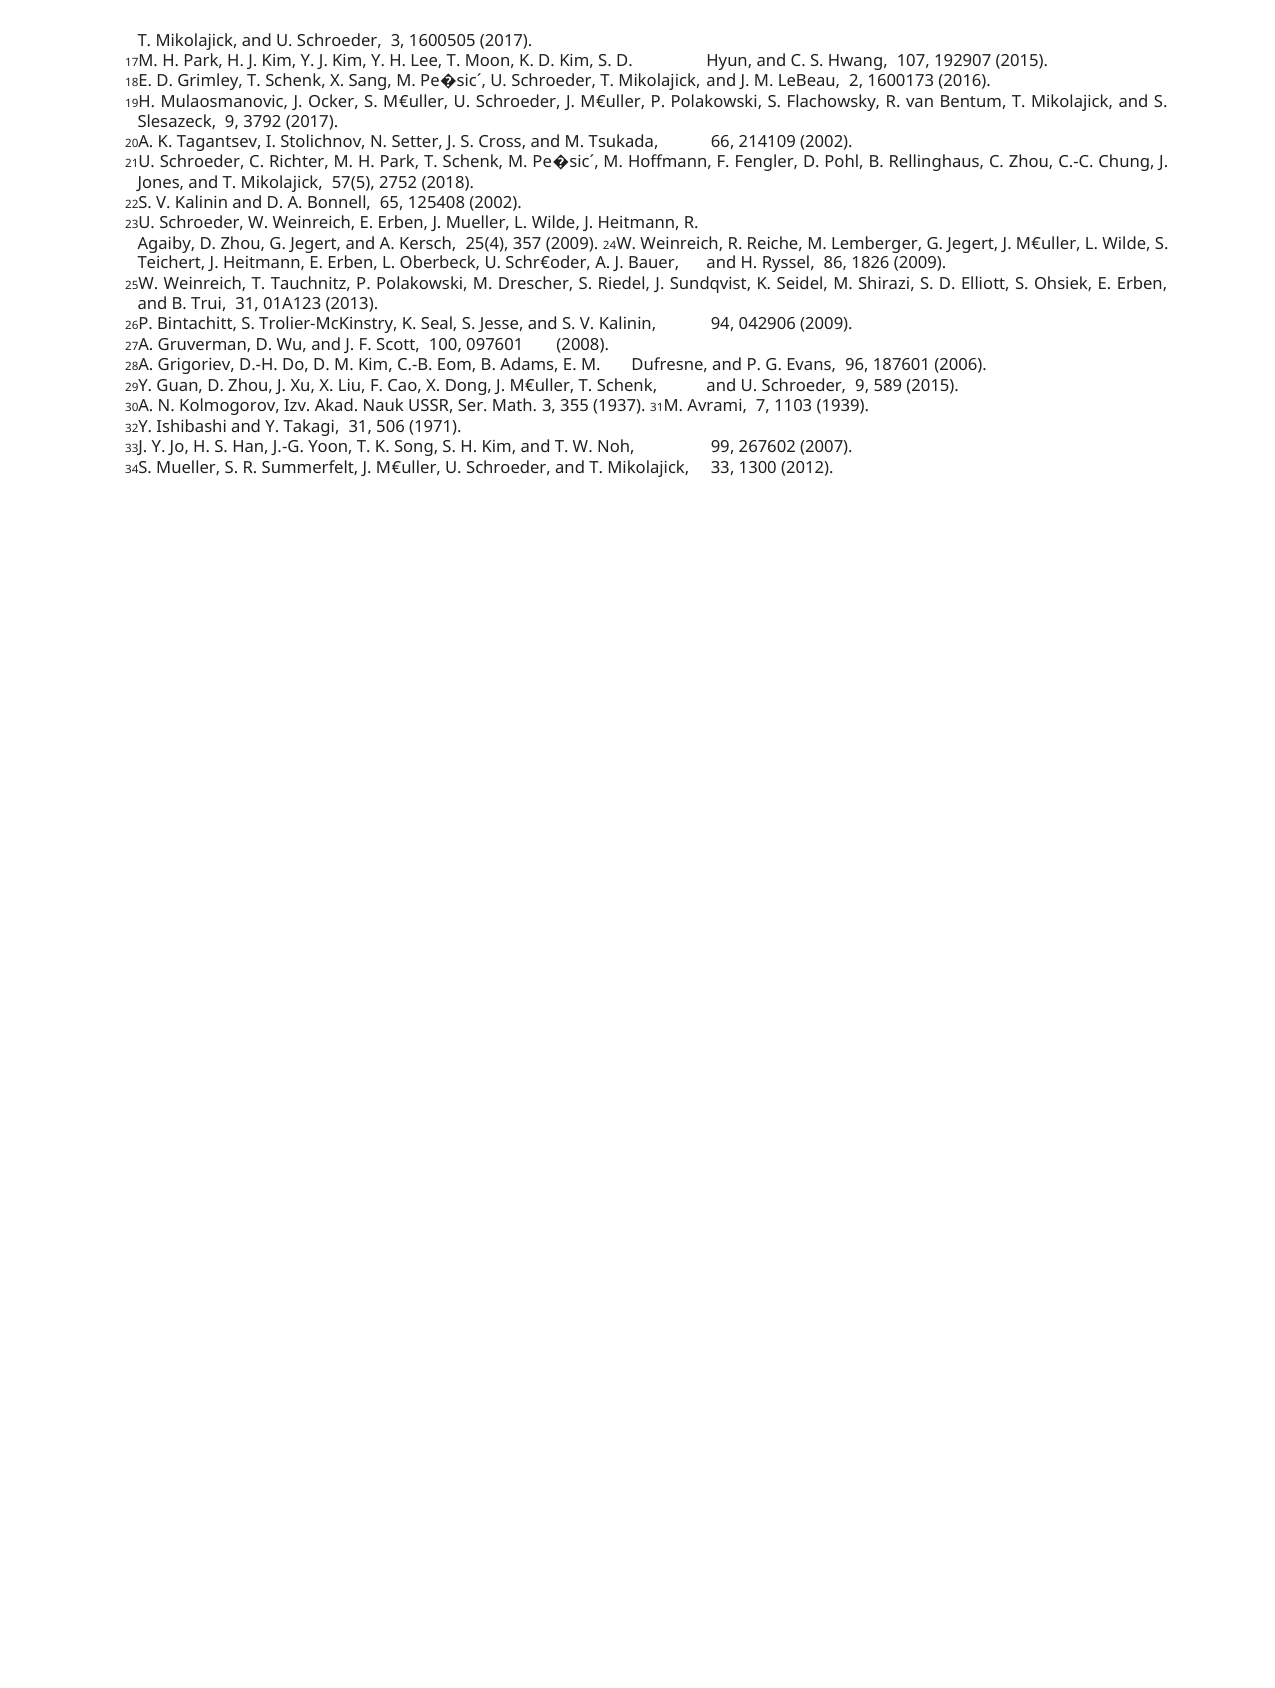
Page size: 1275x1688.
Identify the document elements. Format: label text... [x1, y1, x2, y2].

text 25W. Weinreich, T. Tauchnitz, P. Polakowski, M. Drescher, S. Riedel, J. Sundqvist, K. Seidel, M. Shirazi, S. D. Elliott, S. Ohsiek, E. Erben, and B. Trui, 31, 01A123 (2013). [125, 273, 1169, 313]
text 22S. V. Kalinin and D. A. Bonnell, 65, 125408 (2002). [125, 192, 1171, 213]
text T. Mikolajick, and U. Schroeder, 3, 1600505 (2017). [137, 32, 1171, 50]
text 29Y. Guan, D. Zhou, J. Xu, X. Liu, F. Cao, X. Dong, J. M€uller, T. Schenk, and U. Schroeder, 9, 589 (2015). [125, 375, 1171, 395]
text 28A. Grigoriev, D.-H. Do, D. M. Kim, C.-B. Eom, B. Adams, E. M. Dufresne, and P. G. Evans, 96, 187601 (2006). [125, 354, 1171, 374]
text 20A. K. Tagantsev, I. Stolichnov, N. Setter, J. S. Cross, and M. Tsukada, 66, 214109 (2002). [125, 131, 1171, 152]
text 33J. Y. Jo, H. S. Han, J.-G. Yoon, T. K. Song, S. H. Kim, and T. W. Noh, 99, 267602 (2007). [125, 436, 1171, 457]
text 34S. Mueller, S. R. Summerfelt, J. M€uller, U. Schroeder, and T. Mikolajick, 33, 1300 (2012). [125, 457, 1171, 477]
text Agaiby, D. Zhou, G. Jegert, and A. Kersch, 25(4), 357 (2009). 24W. Weinreich, R. Reiche, M. Lemberger, G. Jegert, J. M€uller, L. Wilde, S. Teichert, J. Heitmann, E. Erben, L. Oberbeck, U. Schr€oder, A. J. Bauer, and H. Ryssel, 86, 1826 (2009). [125, 233, 1171, 273]
text 30A. N. Kolmogorov, Izv. Akad. Nauk USSR, Ser. Math. 3, 355 (1937). 31M. Avrami, 7, 1103 (1939). [125, 396, 1141, 416]
text 32Y. Ishibashi and Y. Takagi, 31, 506 (1971). [125, 416, 1171, 436]
text 18E. D. Grimley, T. Schenk, X. Sang, M. Pe�sic´, U. Schroeder, T. Mikolajick, and J. M. LeBeau, 2, 1600173 (2016). [125, 71, 1171, 91]
text 17M. H. Park, H. J. Kim, Y. J. Kim, Y. H. Lee, T. Moon, K. D. Kim, S. D. Hyun, and C. S. Hwang, 107, 192907 (2015). [125, 50, 1171, 71]
text 23U. Schroeder, W. Weinreich, E. Erben, J. Mueller, L. Wilde, J. Heitmann, R. [125, 213, 1171, 233]
text 21U. Schroeder, C. Richter, M. H. Park, T. Schenk, M. Pe�sic´, M. Hoffmann, F. Fengler, D. Pohl, B. Rellinghaus, C. Zhou, C.-C. Chung, J. Jones, and T. Mikolajick, 57(5), 2752 (2018). [125, 152, 1169, 192]
text 19H. Mulaosmanovic, J. Ocker, S. M€uller, U. Schroeder, J. M€uller, P. Polakowski, S. Flachowsky, R. van Bentum, T. Mikolajick, and S. Slesazeck, 9, 3792 (2017). [125, 91, 1169, 131]
text 26P. Bintachitt, S. Trolier-McKinstry, K. Seal, S. Jesse, and S. V. Kalinin, 94, 042906 (2009). [125, 313, 1171, 334]
text 27A. Gruverman, D. Wu, and J. F. Scott, 100, 097601 (2008). [125, 335, 1171, 354]
